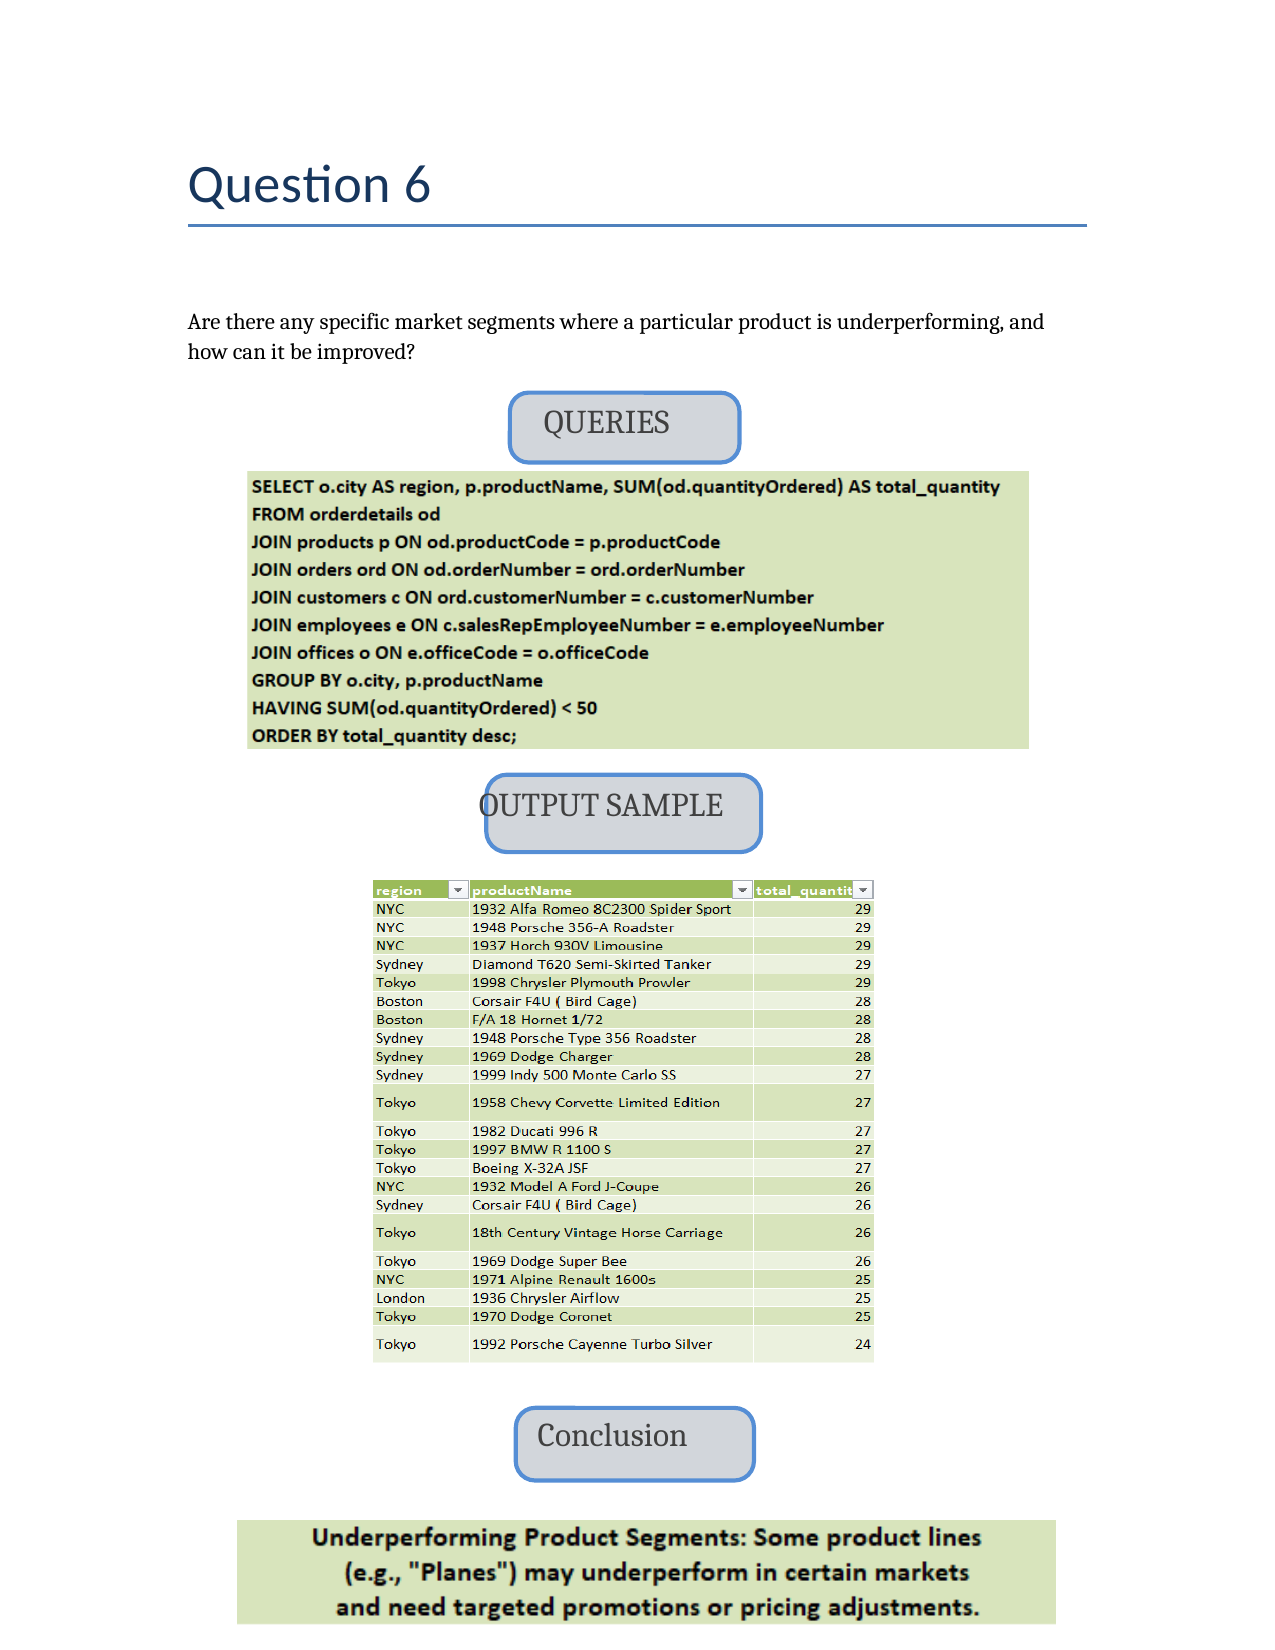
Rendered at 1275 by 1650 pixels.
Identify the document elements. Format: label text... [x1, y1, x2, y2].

picture [246, 471, 1029, 749]
title Question 6 [187, 150, 1087, 227]
picture [372, 880, 874, 1363]
picture [237, 1520, 1056, 1628]
text Are there any specific market segments where a particular product is underperforming, and how can it be improved? [187, 309, 1087, 365]
